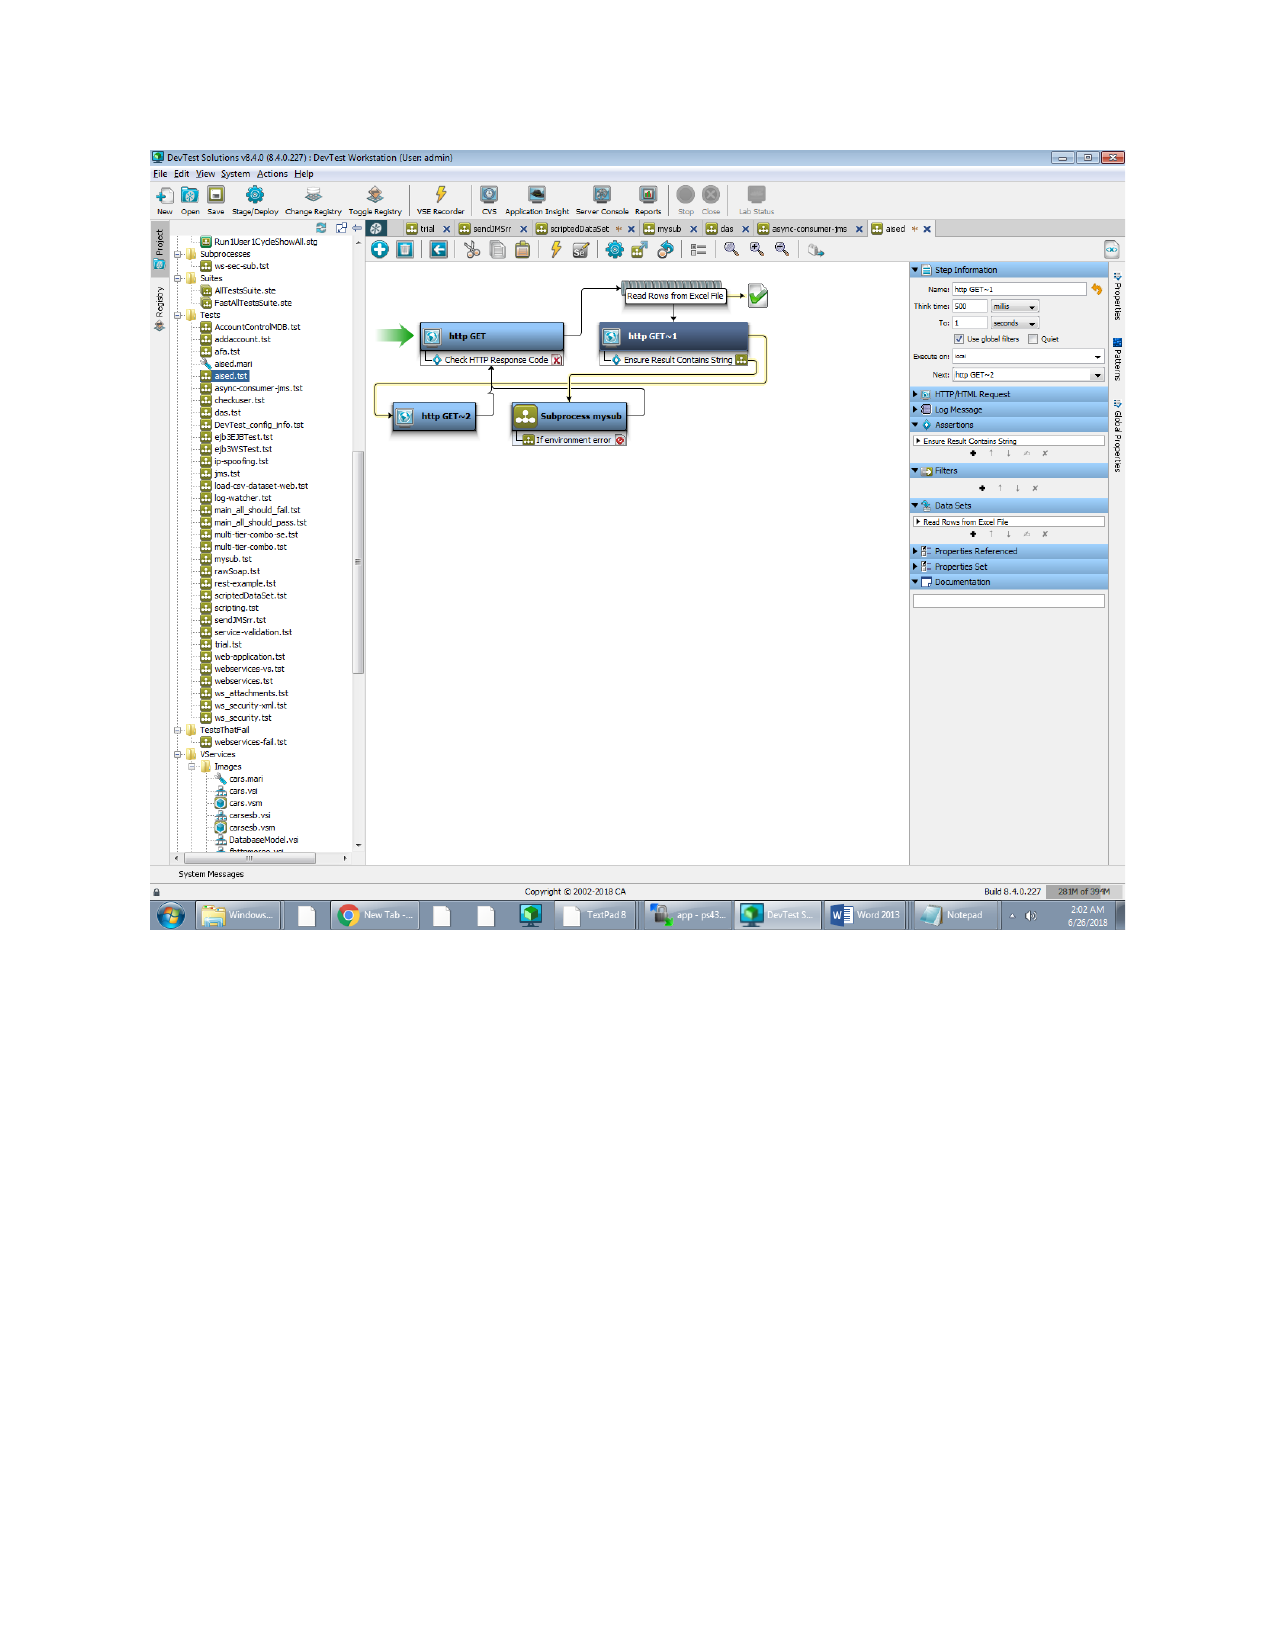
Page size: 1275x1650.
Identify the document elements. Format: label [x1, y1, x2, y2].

picture [150, 150, 1125, 930]
